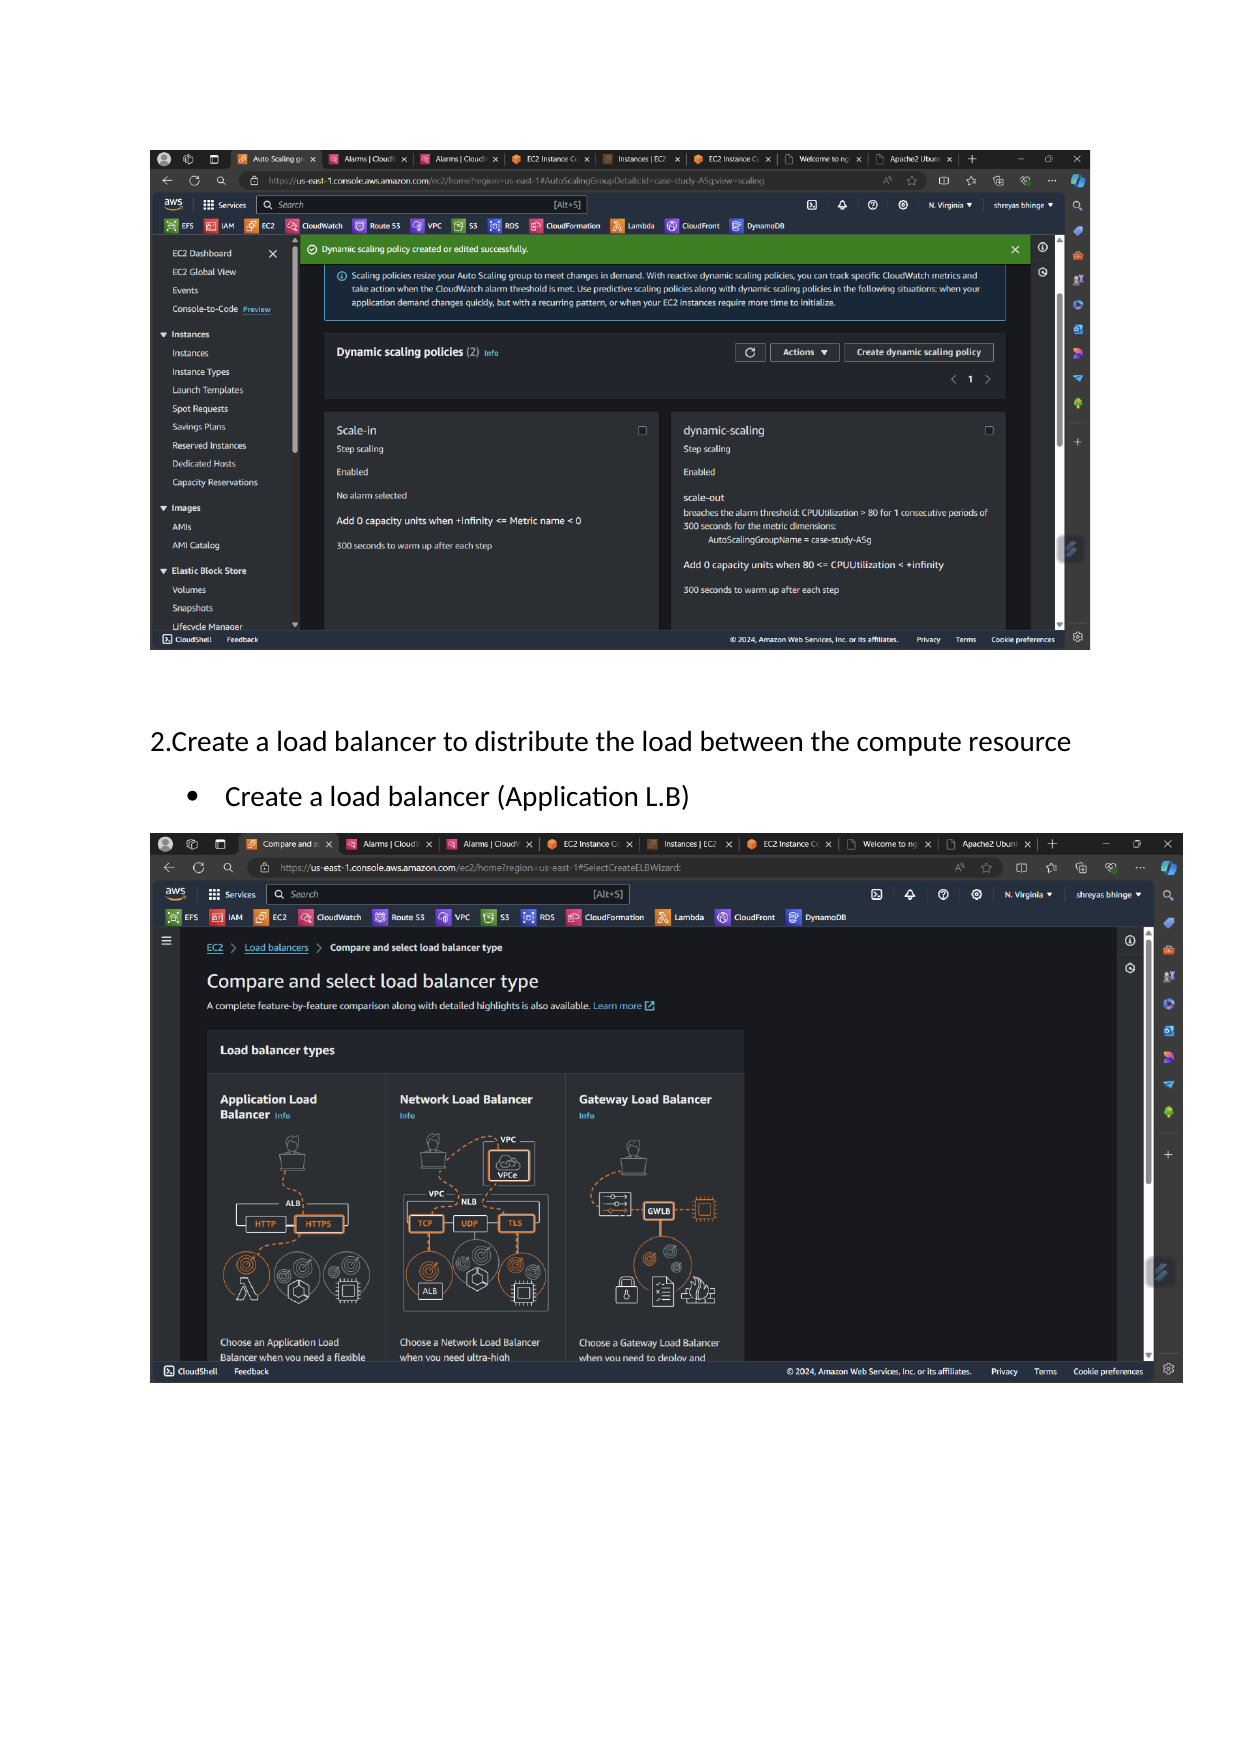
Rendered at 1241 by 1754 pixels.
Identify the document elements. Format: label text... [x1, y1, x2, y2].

picture [150, 150, 1091, 650]
text 2.Create a load balancer to distribute the load between the compute resource [150, 723, 1090, 759]
picture [150, 833, 1183, 1383]
list Create a load balancer (Application L.B) [187, 778, 1090, 814]
